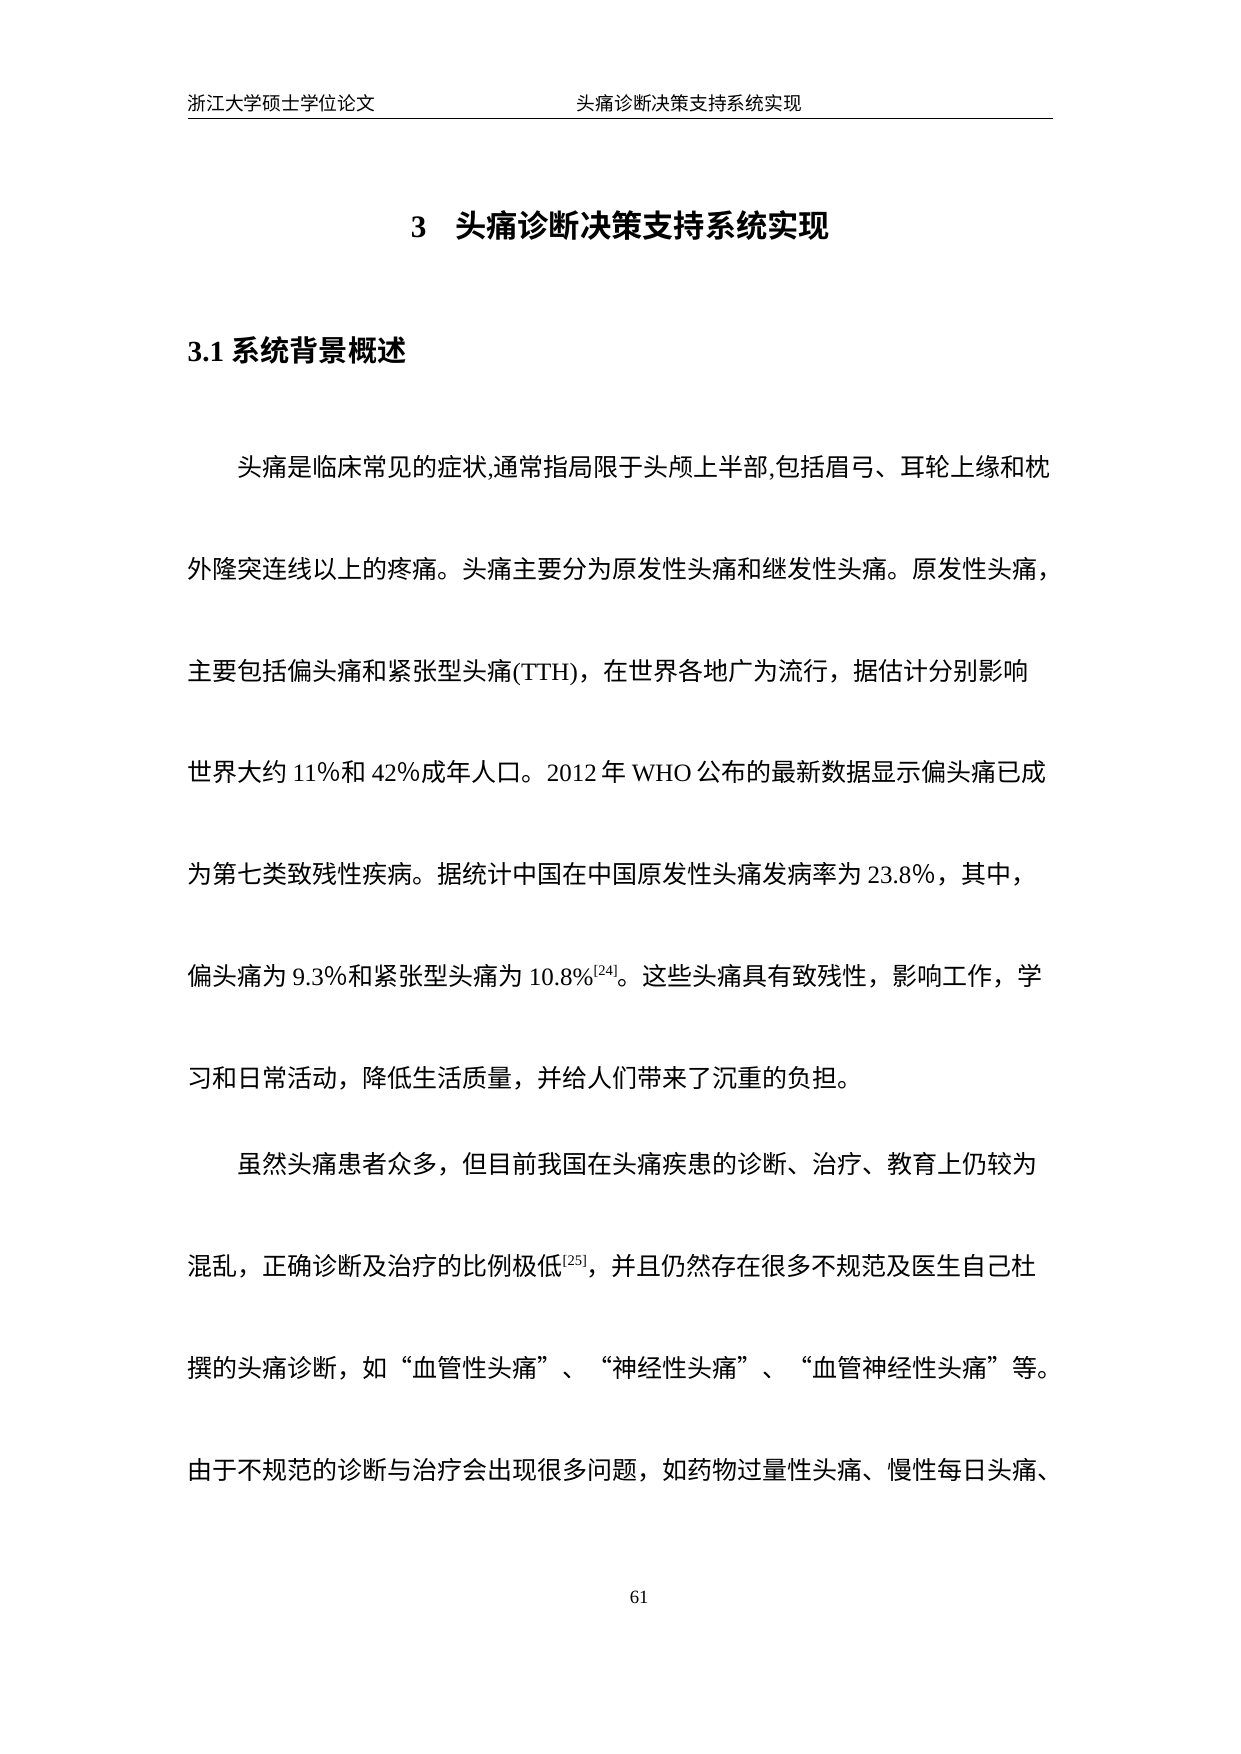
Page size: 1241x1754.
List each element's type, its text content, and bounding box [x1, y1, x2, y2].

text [187, 1129, 1053, 1502]
subtitle 头痛诊断决策支持系统实现 [187, 190, 1053, 258]
text 头痛是临床常见的症状,通常指局限于头颅上半部,包括眉弓、耳轮上缘和枕外隆突连线以上的疼痛。头痛主要分为原发性头痛和继发性头痛。原发性头痛，主要包括偏头痛和紧张型头痛(TTH)，在世界各地广为流行，据估计分别影响世界大约11％和42％成年人口。2012年WHO公布的最新数据显示偏头痛已成为第七类致残性疾病。据统计中国在中国原发性头痛发病率为23.8％，其中，偏头痛为9.3％和紧张型头痛为10.8%[24]。这些头痛具有致残性，影响工作，学习和日常活动，降低生活质量，并给人们带来了沉重的负担。 [187, 431, 1053, 1111]
subtitle 系统背景概述 [187, 315, 1053, 383]
